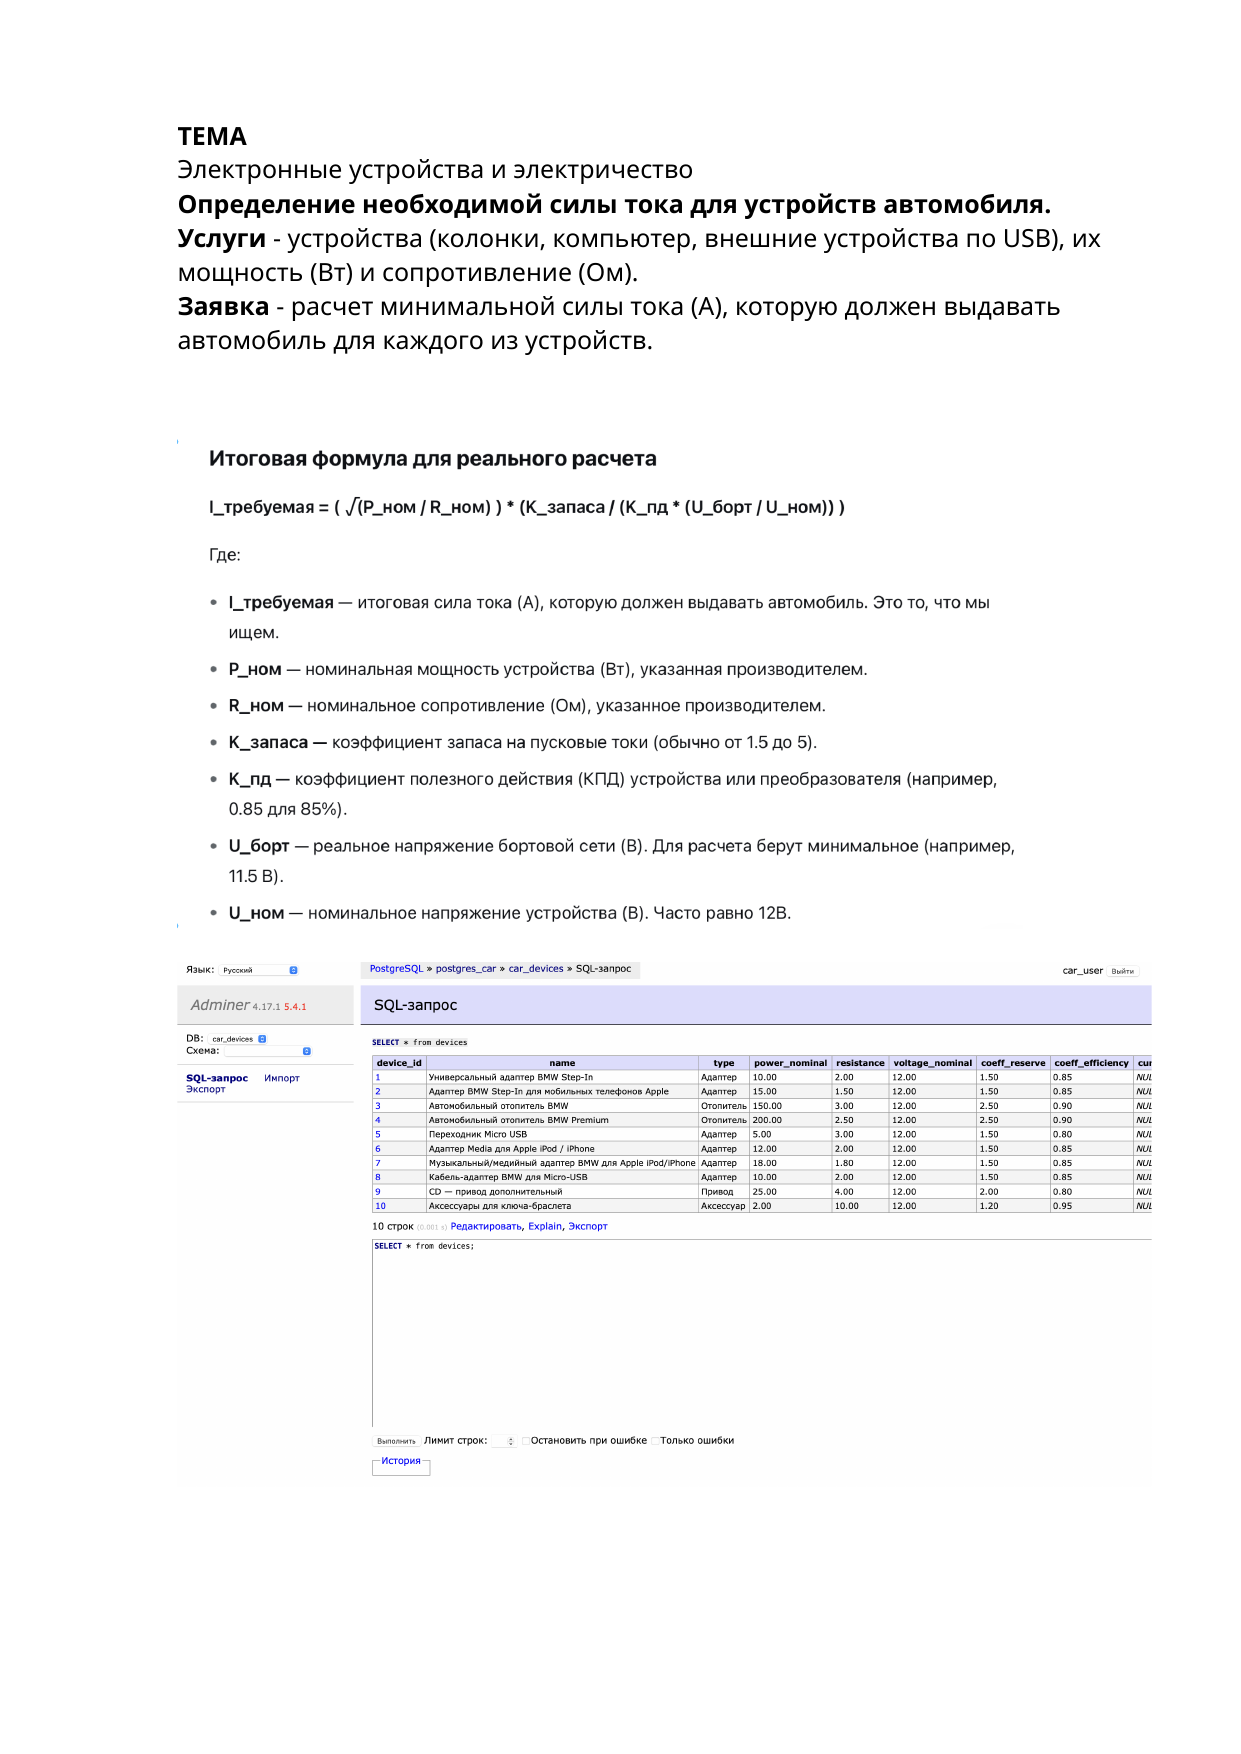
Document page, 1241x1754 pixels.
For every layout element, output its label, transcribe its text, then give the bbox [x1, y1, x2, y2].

text ТЕМА Электронные устройства и электричество Определение необходимой силы тока для устройств автомобиля. Услуги - устройства (колонки, компьютер, внешние устройства по USB), их мощность (Вт) и сопротивление (Ом). Заявка - расчет минимальной силы тока (А), которую должен выдавать автомобиль для каждого из устройств. [177, 118, 1152, 433]
picture [177, 962, 1152, 1487]
picture [177, 433, 1023, 929]
